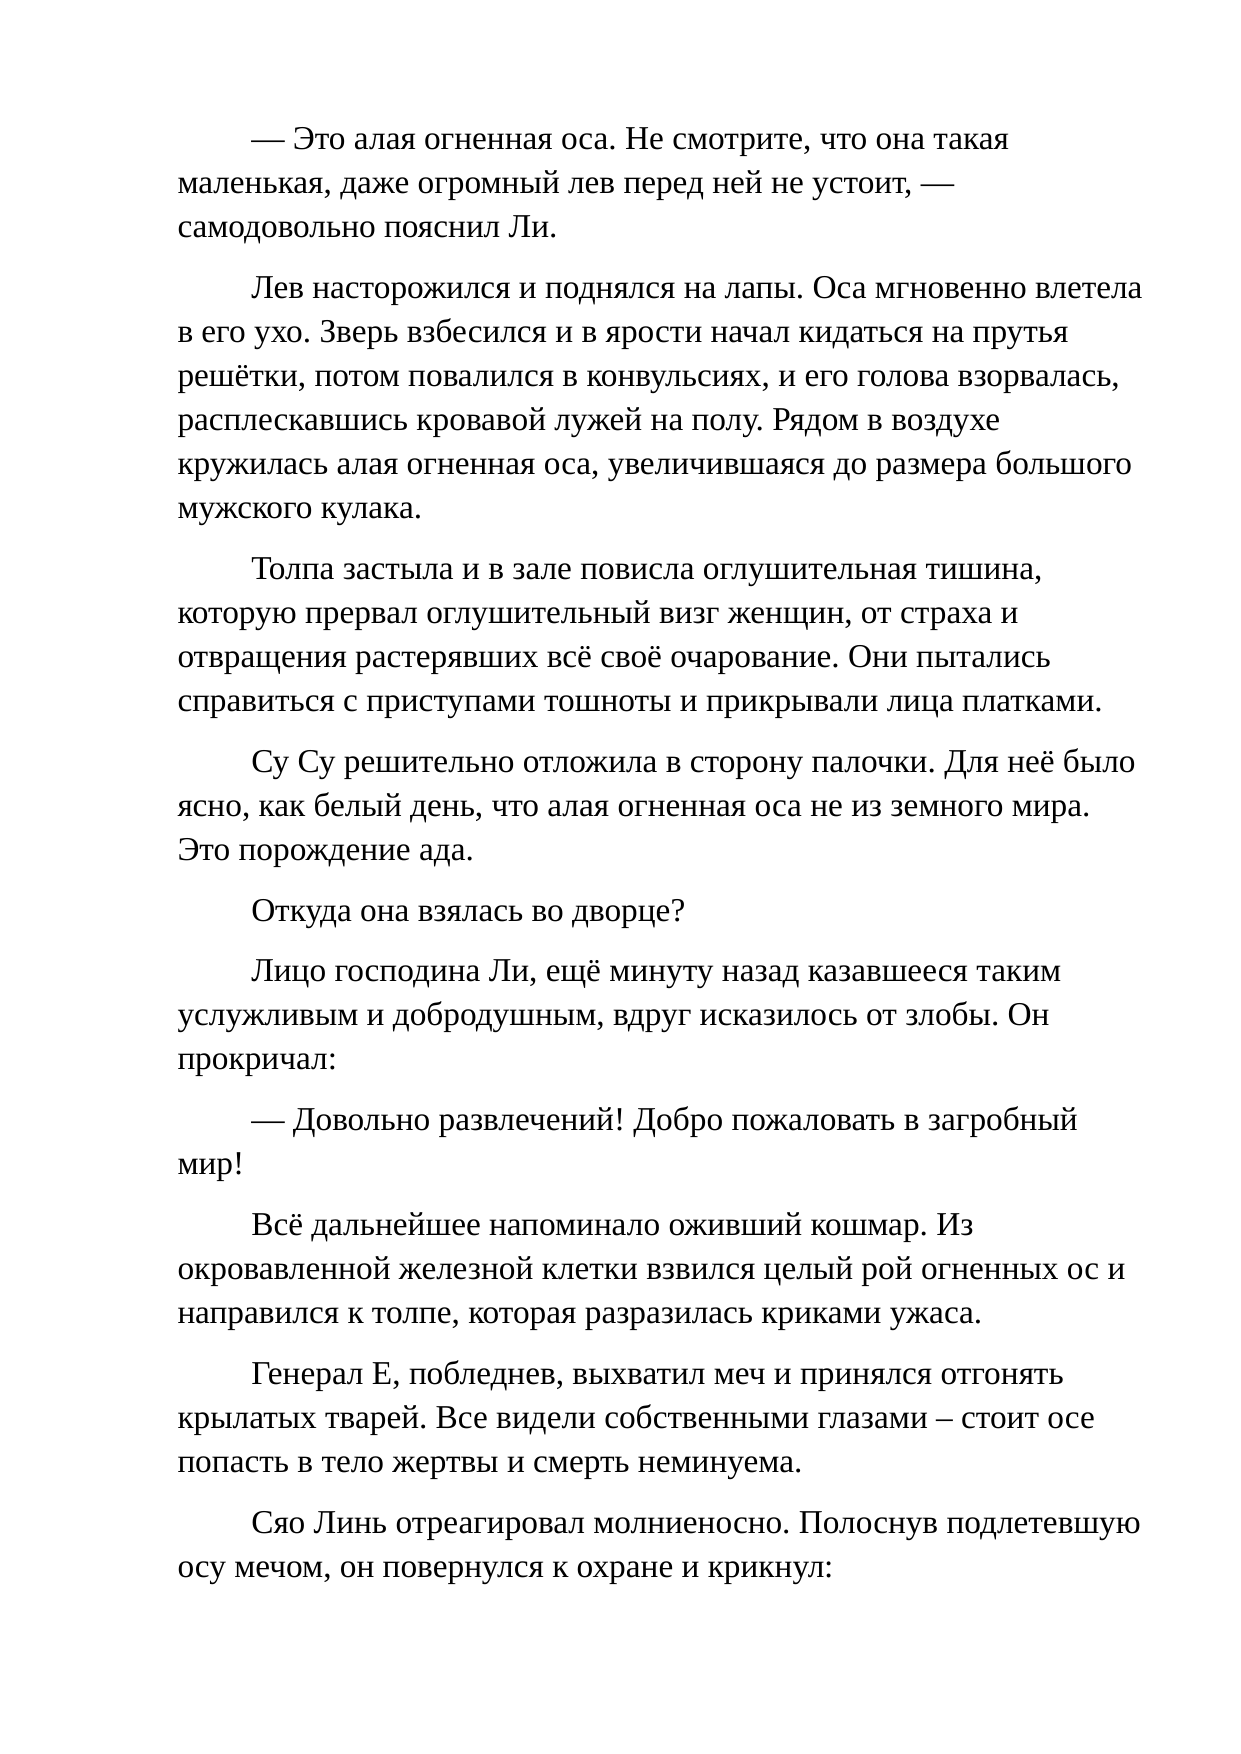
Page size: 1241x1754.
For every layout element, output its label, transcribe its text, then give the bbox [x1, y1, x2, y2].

text Откуда она взялась во дворце? [177, 890, 1152, 928]
text — Это алая огненная оса. Не смотрите, что она такая маленькая, даже огромный лев перед ней не устоит, — самодовольно пояснил Ли. [177, 118, 1152, 244]
text Су Су решительно отложила в сторону палочки. Для неё было ясно, как белый день, что алая огненная оса не из земного мира. Это порождение ада. [177, 741, 1152, 867]
text Лев насторожился и поднялся на лапы. Оса мгновенно влетела в его ухо. Зверь взбесился и в ярости начал кидаться на прутья решётки, потом повалился в конвульсиях, и его голова взорвалась, расплескавшись кровавой лужей на полу. Рядом в воздухе кружилась алая огненная оса, увеличившаяся до размера большого мужского кулака. [177, 267, 1152, 526]
text Лицо господина Ли, ещё минуту назад казавшееся таким услужливым и добродушным, вдруг исказилось от злобы. Он прокричал: [177, 951, 1152, 1077]
text Всё дальнейшее напоминало оживший кошмар. Из окровавленной железной клетки взвился целый рой огненных ос и направился к толпе, которая разразилась криками ужаса. [177, 1204, 1152, 1331]
text Генерал Е, побледнев, выхватил меч и принялся отгонять крылатых тварей. Все видели собственными глазами – стоит осе попасть в тело жертвы и смерть неминуема. [177, 1353, 1152, 1479]
text Сяо Линь отреагировал молниеносно. Полоснув подлетевшую осу мечом, он повернулся к охране и крикнул: [177, 1502, 1152, 1584]
text — Довольно развлечений! Добро пожаловать в загробный мир! [177, 1099, 1152, 1182]
text Толпа застыла и в зале повисла оглушительная тишина, которую прервал оглушительный визг женщин, от страха и отвращения растерявших всё своё очарование. Они пытались справиться с приступами тошноты и прикрывали лица платками. [177, 548, 1152, 718]
